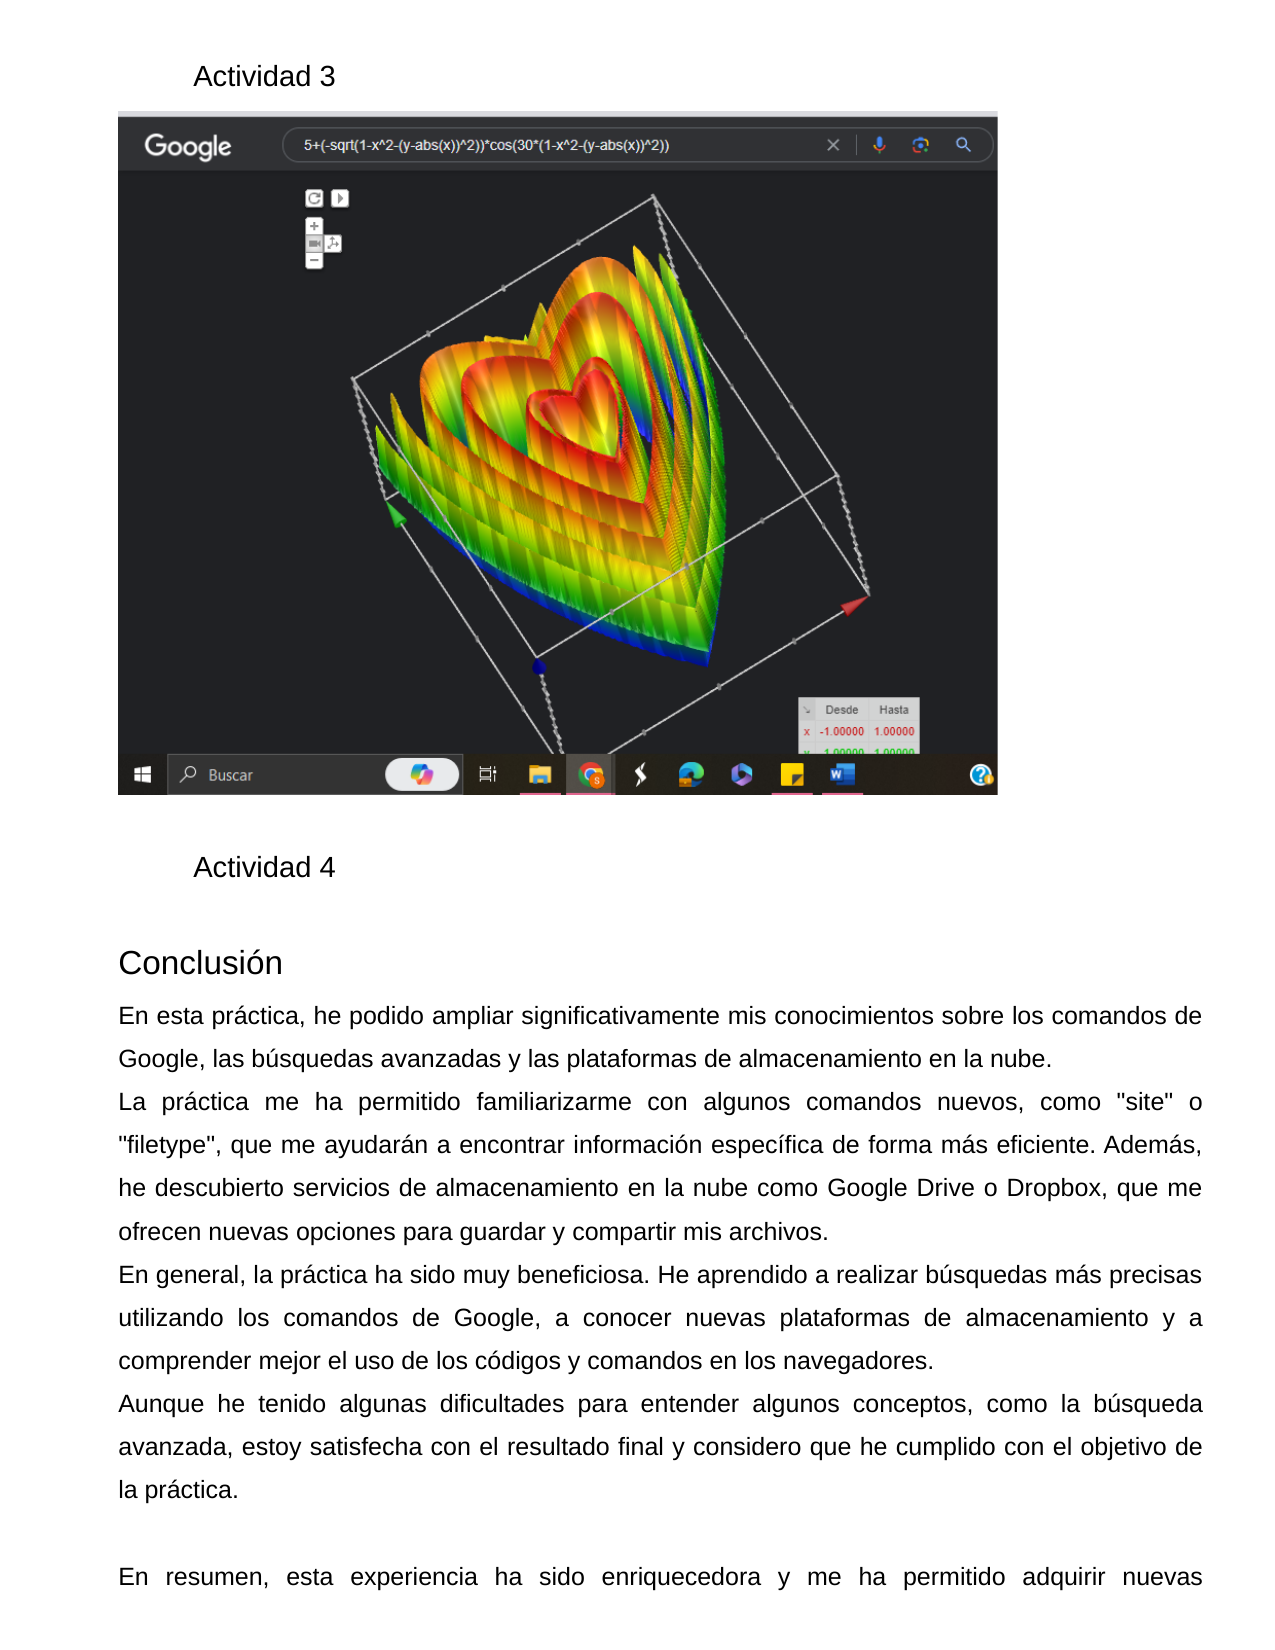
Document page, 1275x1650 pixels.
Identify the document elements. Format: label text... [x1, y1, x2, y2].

text La práctica me ha permitido familiarizarme con algunos comandos nuevos, como "site" o "filetype", que me ayudarán a encontrar información específica de forma más eficiente. Además, he descubierto servicios de almacenamiento en la nube como Google Drive o Dropbox, que me ofrecen nuevas opciones para guardar y compartir mis archivos. [118, 1087, 1205, 1245]
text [118, 1561, 1205, 1590]
text En general, la práctica ha sido muy beneficiosa. He aprendido a realizar búsquedas más precisas utilizando los comandos de Google, a conocer nuevas plataformas de almacenamiento y a comprender mejor el uso de los códigos y comandos en los navegadores. [118, 1259, 1205, 1374]
text Actividad 4 [193, 850, 1205, 883]
text Actividad 3 [193, 59, 1205, 93]
picture [118, 111, 998, 795]
text Aunque he tenido algunas dificultades para entender algunos conceptos, como la búsqueda avanzada, estoy satisfecha con el resultado final y considero que he cumplido con el objetivo de la práctica. [118, 1389, 1205, 1504]
text Conclusión [118, 943, 1205, 982]
text En esta práctica, he podido ampliar significativamente mis conocimientos sobre los comandos de Google, las búsquedas avanzadas y las plataformas de almacenamiento en la nube. [118, 1001, 1205, 1073]
